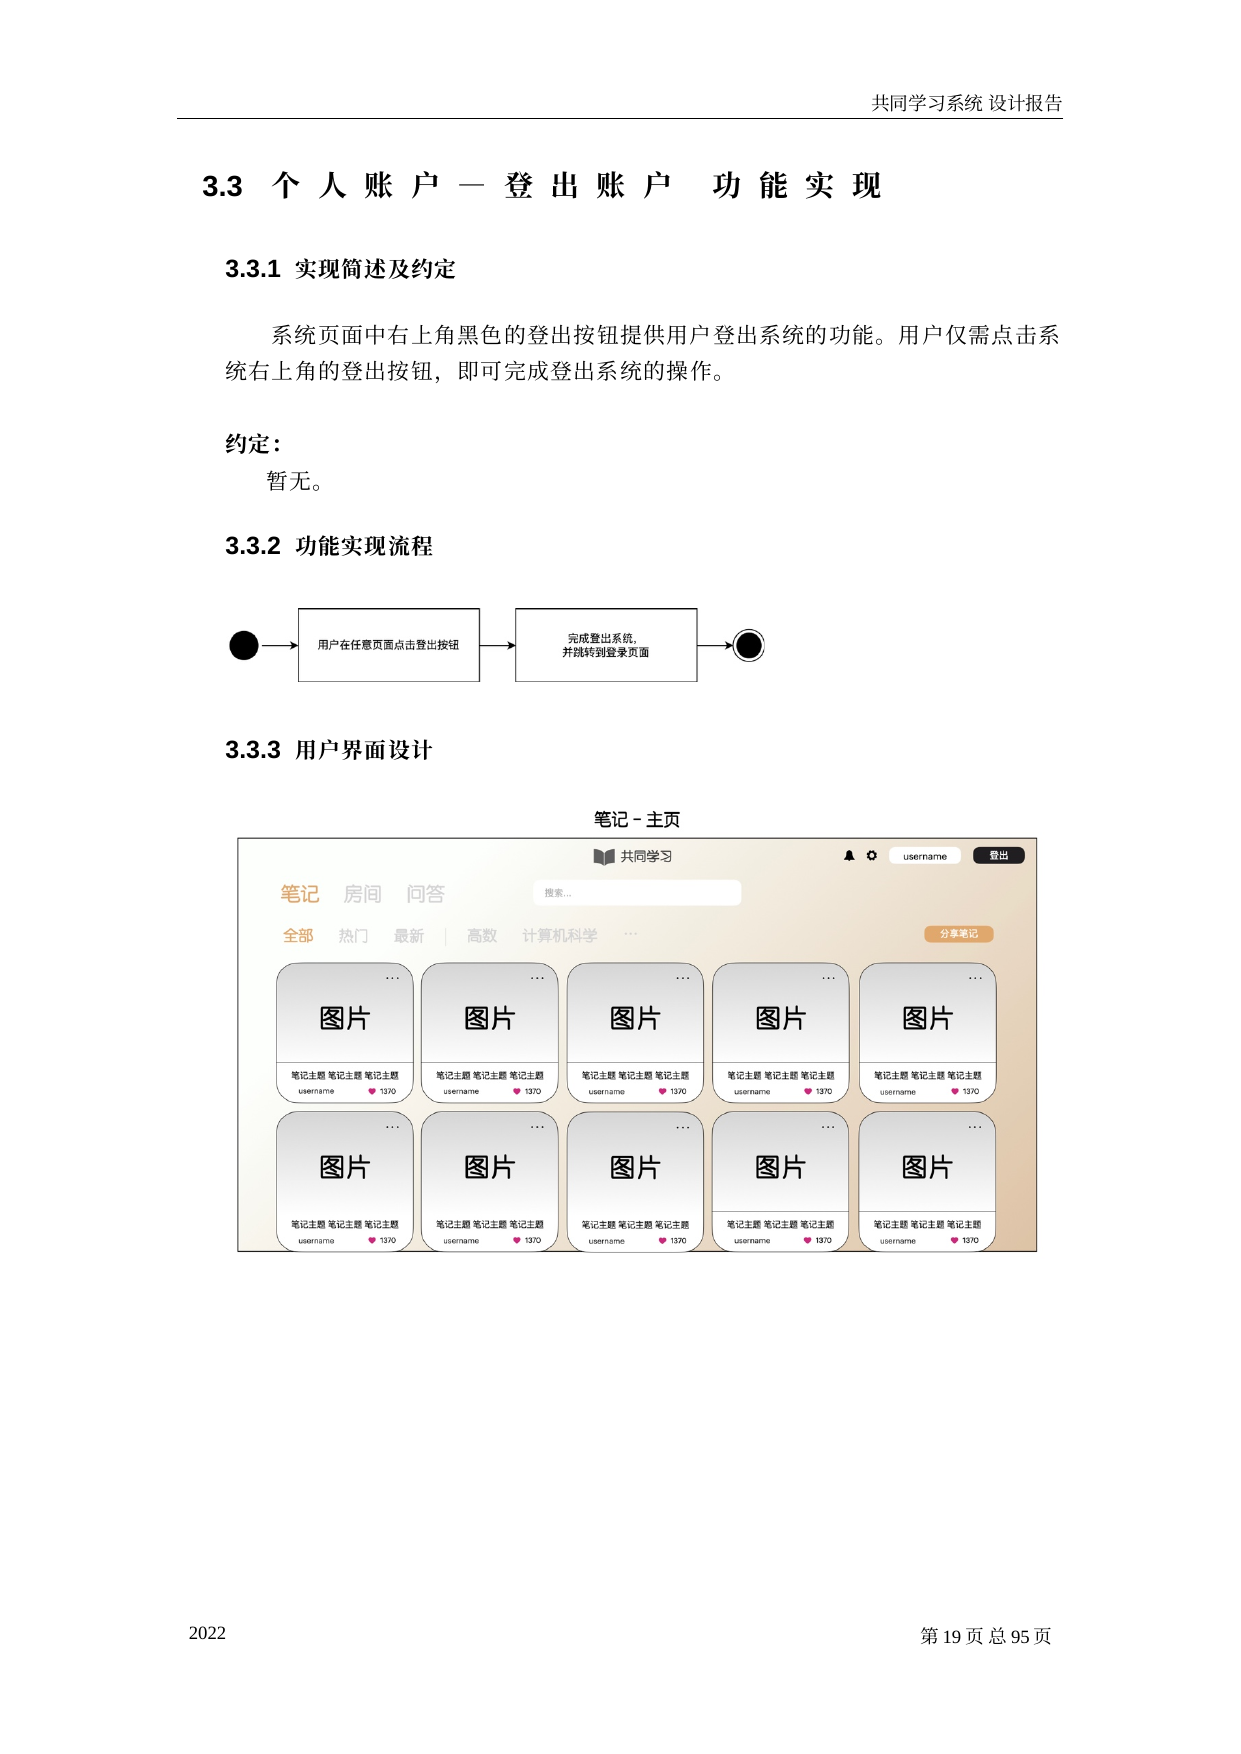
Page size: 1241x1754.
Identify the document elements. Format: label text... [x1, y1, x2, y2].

subtitle 功能实现流程 [208, 527, 1061, 563]
picture [225, 799, 1049, 1263]
text 系统页面中右上角黑色的登出按钮提供用户登出系统的功能。用户仅需点击系统右上角的登出按钮，即可完成登出系统的操作。 [222, 316, 1061, 388]
subtitle 用户界面设计 [208, 731, 1061, 768]
picture [225, 608, 765, 682]
subtitle 个人账户—登出账户 功能实现 [191, 148, 1061, 221]
text 暂无。 [179, 461, 1061, 498]
text 约定： [208, 425, 1061, 461]
subtitle 实现简述及约定 [208, 250, 1061, 286]
